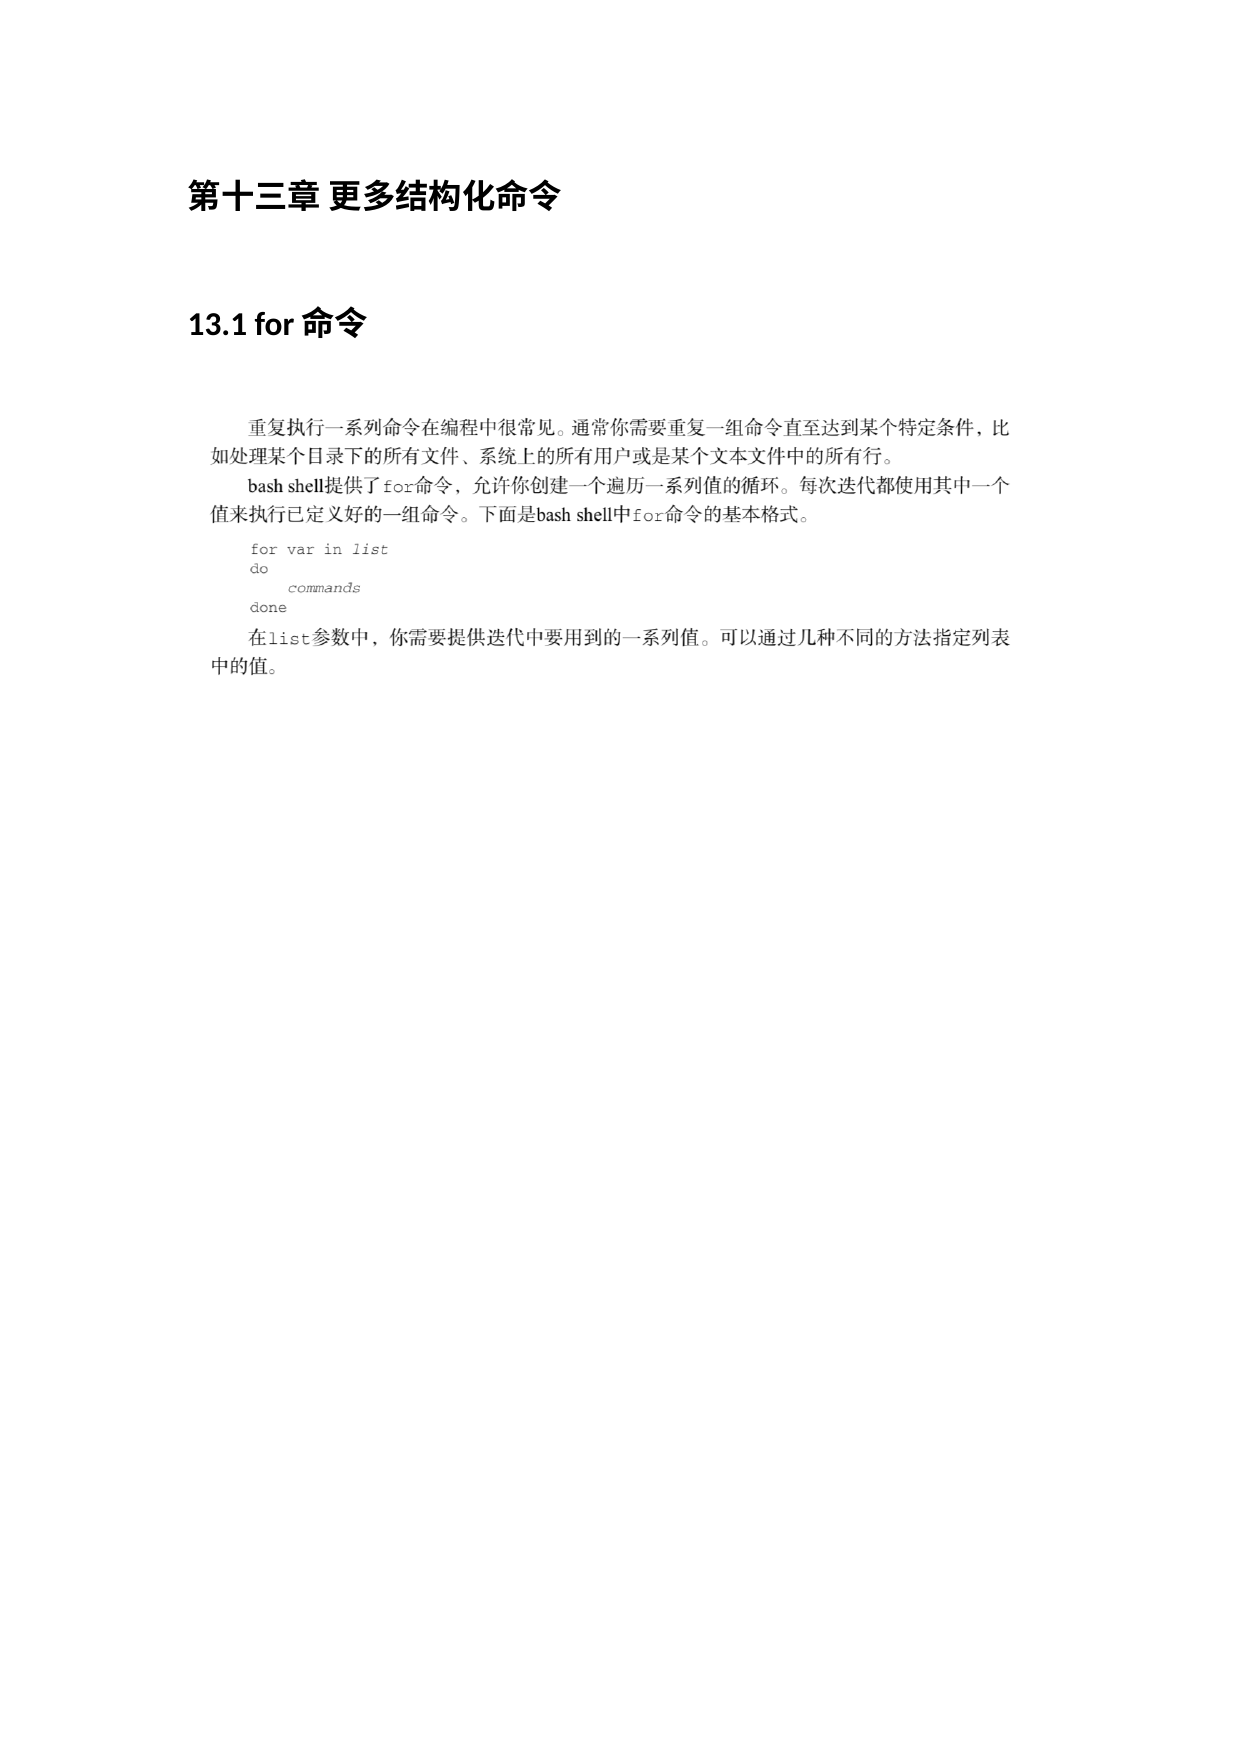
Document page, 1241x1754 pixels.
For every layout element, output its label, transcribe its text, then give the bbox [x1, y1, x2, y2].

subtitle 更多结构化命令 [187, 162, 1053, 227]
picture [187, 415, 1053, 683]
subtitle 13.1 for命令 [187, 289, 1053, 354]
